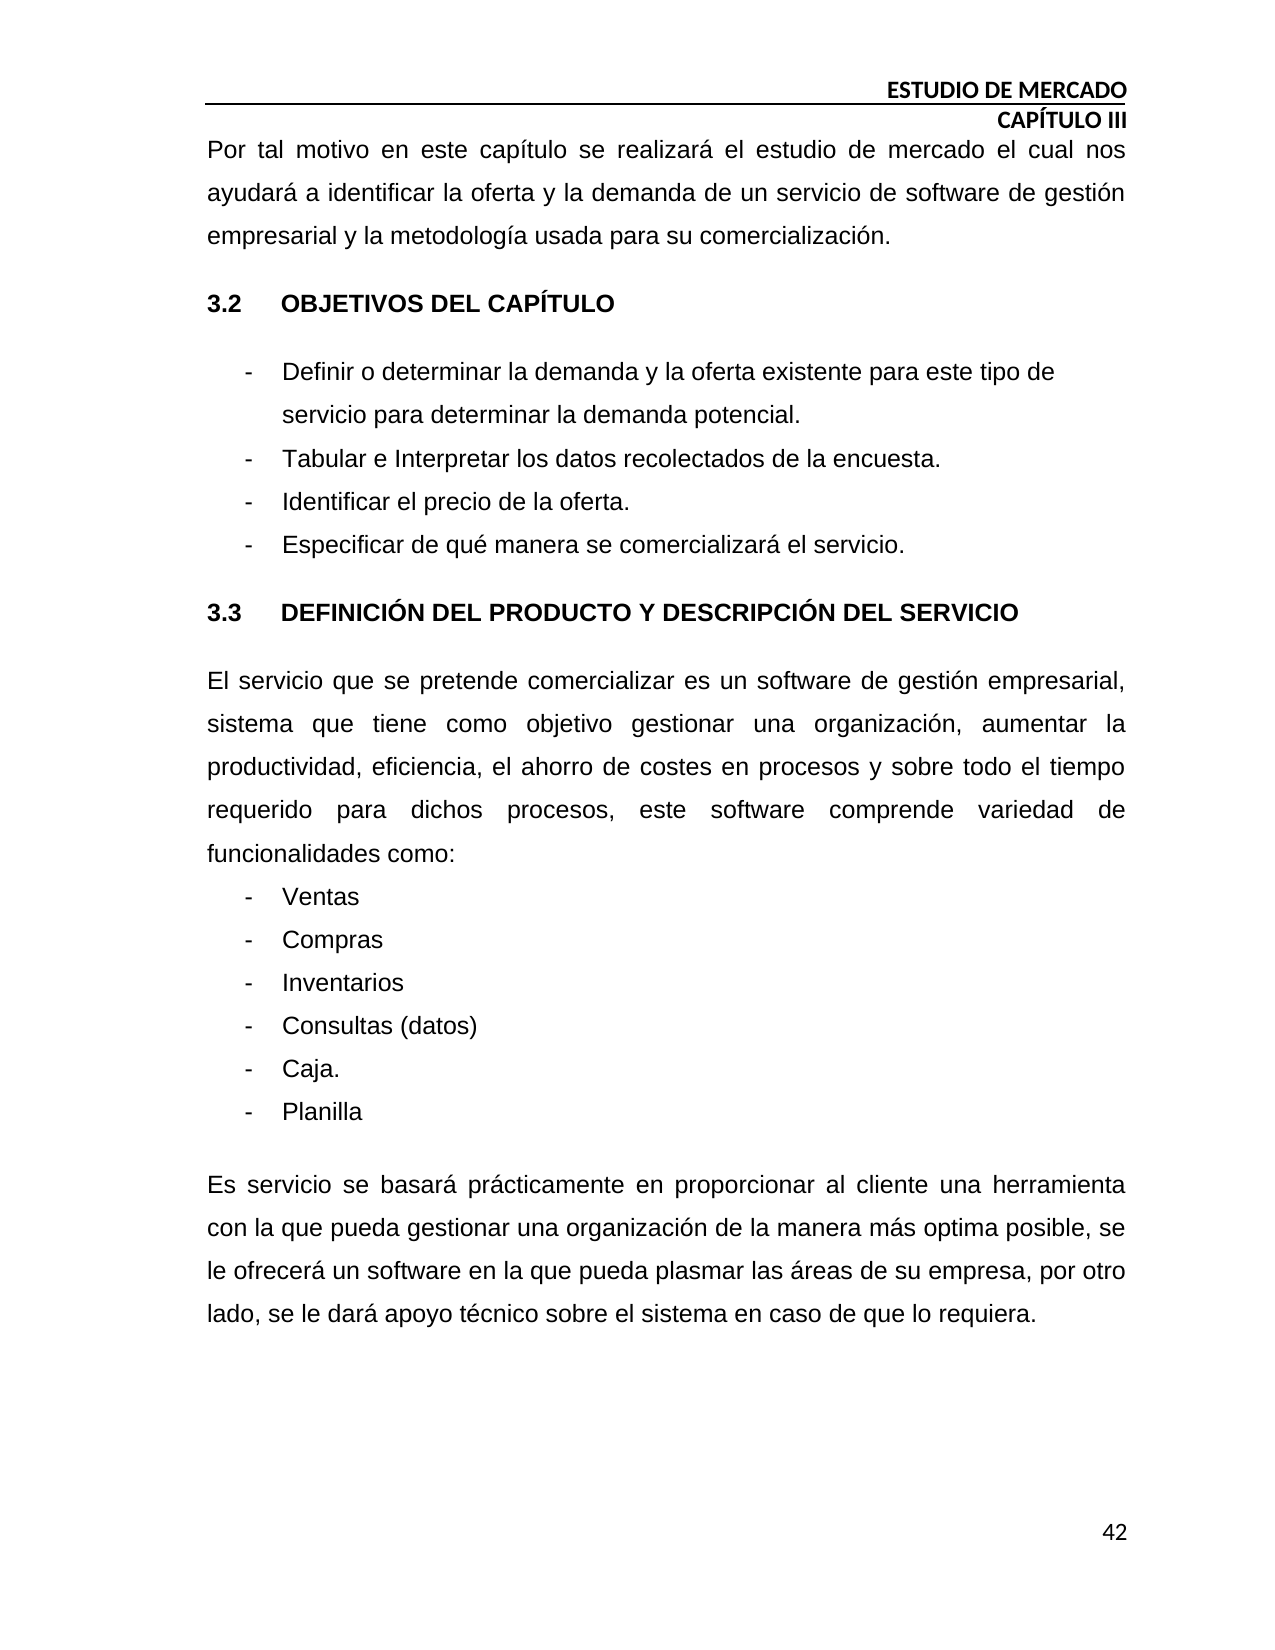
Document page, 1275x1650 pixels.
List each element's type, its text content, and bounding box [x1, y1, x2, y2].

list Consultas (datos) [244, 1011, 1127, 1040]
text Es servicio se basará prácticamente en proporcionar al cliente una herramienta con la que pueda gestionar una organización de la manera más optima posible, se le ofrecerá un software en la que pueda plasmar las áreas de su empresa, por otro lado, se le dará apoyo técnico sobre el sistema en caso de que lo requiera. [207, 1170, 1127, 1328]
list Definir o determinar la demanda y la oferta existente para este tipo de servicio para determinar la demanda potencial. [244, 357, 1127, 429]
list Caja. [244, 1054, 1127, 1083]
list DEFINICIÓN DEL PRODUCTO Y DESCRIPCIÓN DEL SERVICIO [207, 598, 1127, 627]
list Compras [244, 925, 1127, 954]
list Especificar de qué manera se comercializará el servicio. [244, 530, 1127, 559]
list Identificar el precio de la oferta. [244, 487, 1127, 516]
list Ventas [244, 882, 1127, 911]
list Planilla [244, 1097, 1127, 1126]
list Tabular e Interpretar los datos recolectados de la encuesta. [244, 444, 1127, 472]
text Por tal motivo en este capítulo se realizará el estudio de mercado el cual nos ayudará a identificar la oferta y la demanda de un servicio de software de gestión empresarial y la metodología usada para su comercialización. [207, 135, 1127, 250]
list Inventarios [244, 968, 1127, 997]
list El servicio que se pretende comercializar es un software de gestión empresarial, sistema que tiene como objetivo gestionar una organización, aumentar la productividad, eficiencia, el ahorro de costes en procesos y sobre todo el tiempo requerido para dichos procesos, este software comprende variedad de funcionalidades como: [207, 666, 1127, 867]
list OBJETIVOS DEL CAPÍTULO [207, 289, 1127, 318]
